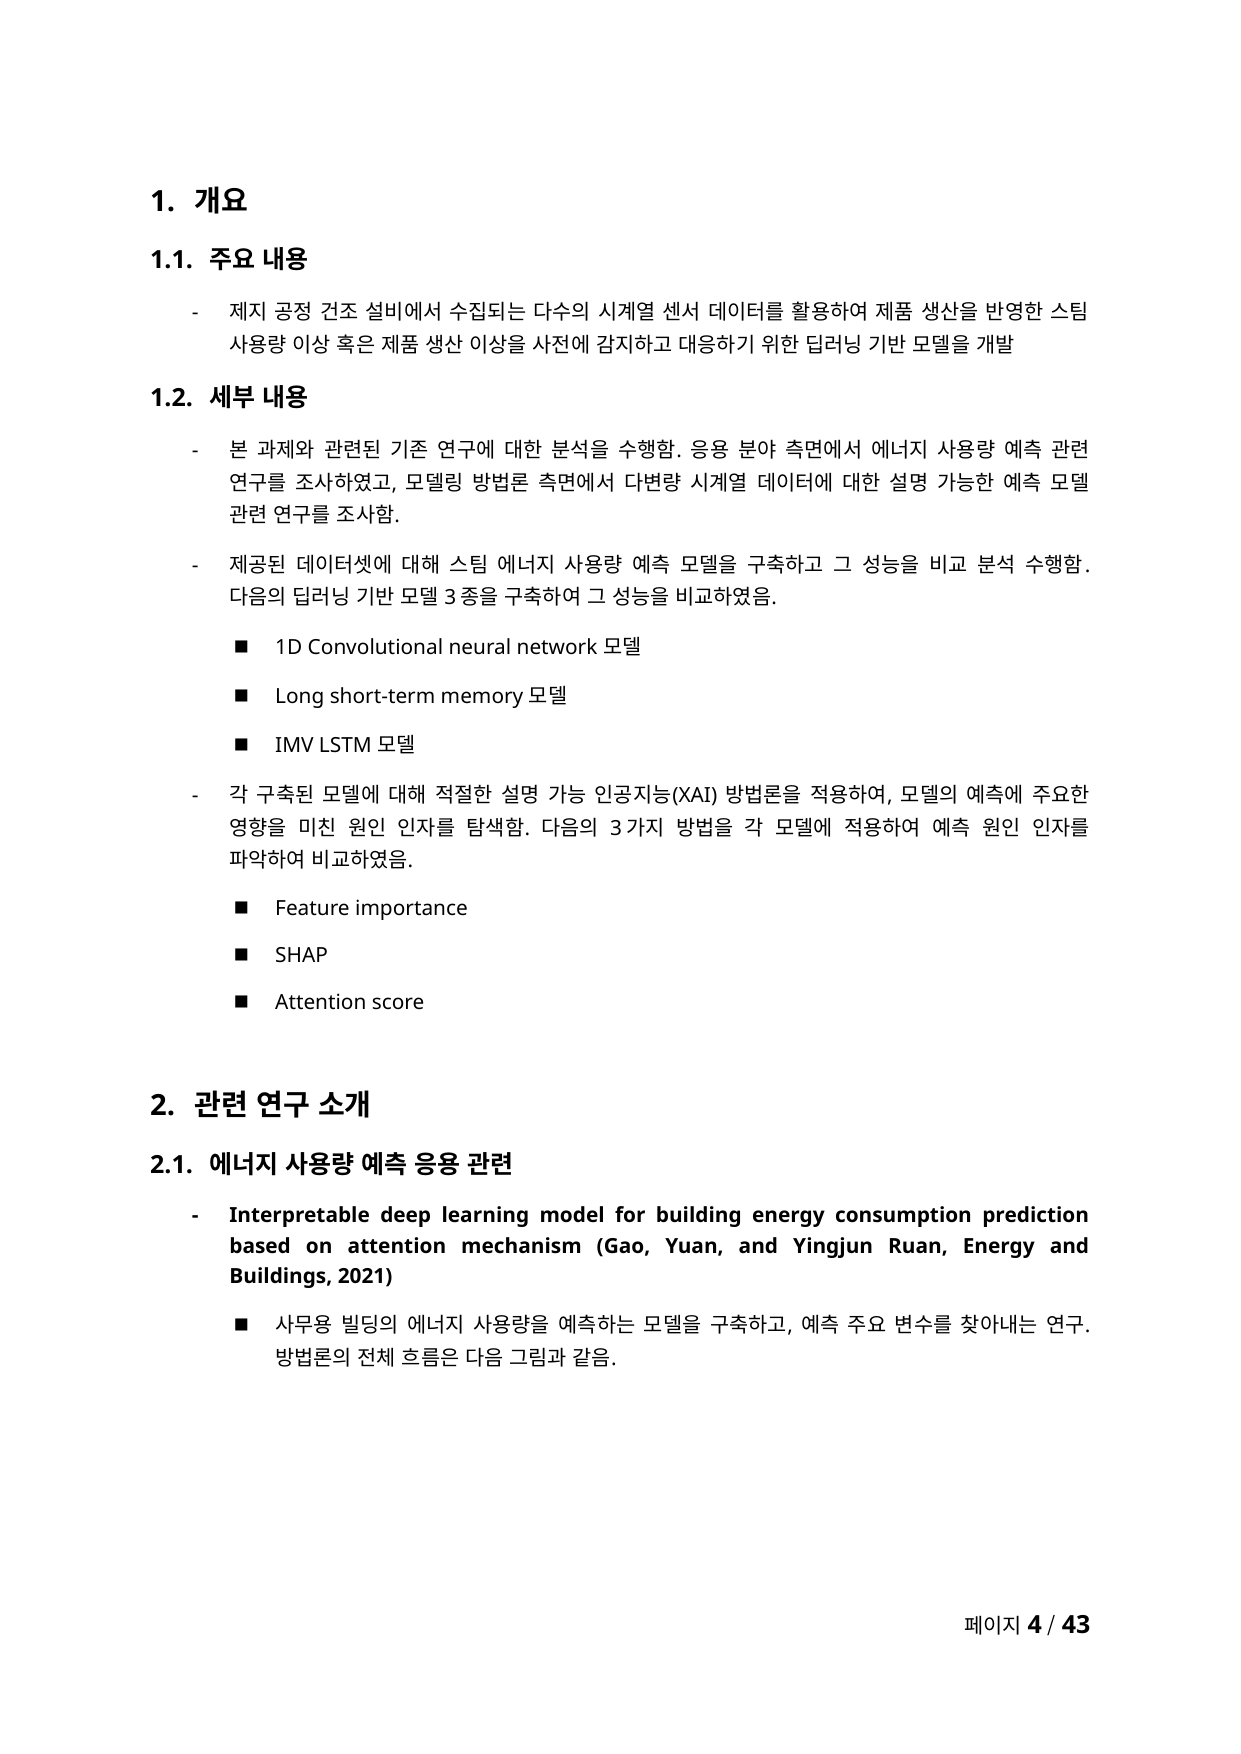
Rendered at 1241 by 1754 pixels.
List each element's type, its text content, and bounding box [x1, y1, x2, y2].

list Feature importance [233, 893, 1090, 921]
list IMV LSTM 모델 [233, 729, 1090, 759]
subtitle 관련 연구 소개 [150, 1082, 1090, 1124]
list 제공된 데이터셋에 대해 스팀 에너지 사용량 예측 모델을 구축하고 그 성능을 비교 분석 수행함. 다음의 딥러닝 기반 모델 3종을 구축하여 그 성능을 비교하였음. [192, 548, 1090, 611]
subtitle 에너지 사용량 예측 응용 관련 [150, 1144, 1090, 1181]
list 사무용 빌딩의 에너지 사용량을 예측하는 모델을 구축하고, 예측 주요 변수를 찾아내는 연구. 방법론의 전체 흐름은 다음 그림과 같음. [233, 1309, 1090, 1372]
subtitle 개요 [150, 177, 1090, 219]
subtitle 세부 내용 [150, 377, 1090, 413]
list 본 과제와 관련된 기존 연구에 대한 분석을 수행함. 응용 분야 측면에서 에너지 사용량 예측 관련 연구를 조사하였고, 모델링 방법론 측면에서 다변량 시계열 데이터에 대한 설명 가능한 예측 모델 관련 연구를 조사함. [192, 433, 1090, 529]
list Interpretable deep learning model for building energy consumption prediction based on attention mechanism (Gao, Yuan, and Yingjun Ruan, Energy and Buildings, 2021) [192, 1200, 1090, 1290]
list 각 구축된 모델에 대해 적절한 설명 가능 인공지능(XAI) 방법론을 적용하여, 모델의 예측에 주요한 영향을 미친 원인 인자를 탐색함. 다음의 3가지 방법을 각 모델에 적용하여 예측 원인 인자를 파악하여 비교하였음. [192, 778, 1090, 874]
list Long short-term memory 모델 [233, 679, 1090, 709]
list 제지 공정 건조 설비에서 수집되는 다수의 시계열 센서 데이터를 활용하여 제품 생산을 반영한 스팀 사용량 이상 혹은 제품 생산 이상을 사전에 감지하고 대응하기 위한 딥러닝 기반 모델을 개발 [192, 295, 1090, 358]
list SHAP [233, 940, 1090, 968]
subtitle 주요 내용 [150, 239, 1090, 276]
list Attention score [233, 987, 1090, 1016]
list 1D Convolutional neural network 모델 [233, 630, 1090, 660]
